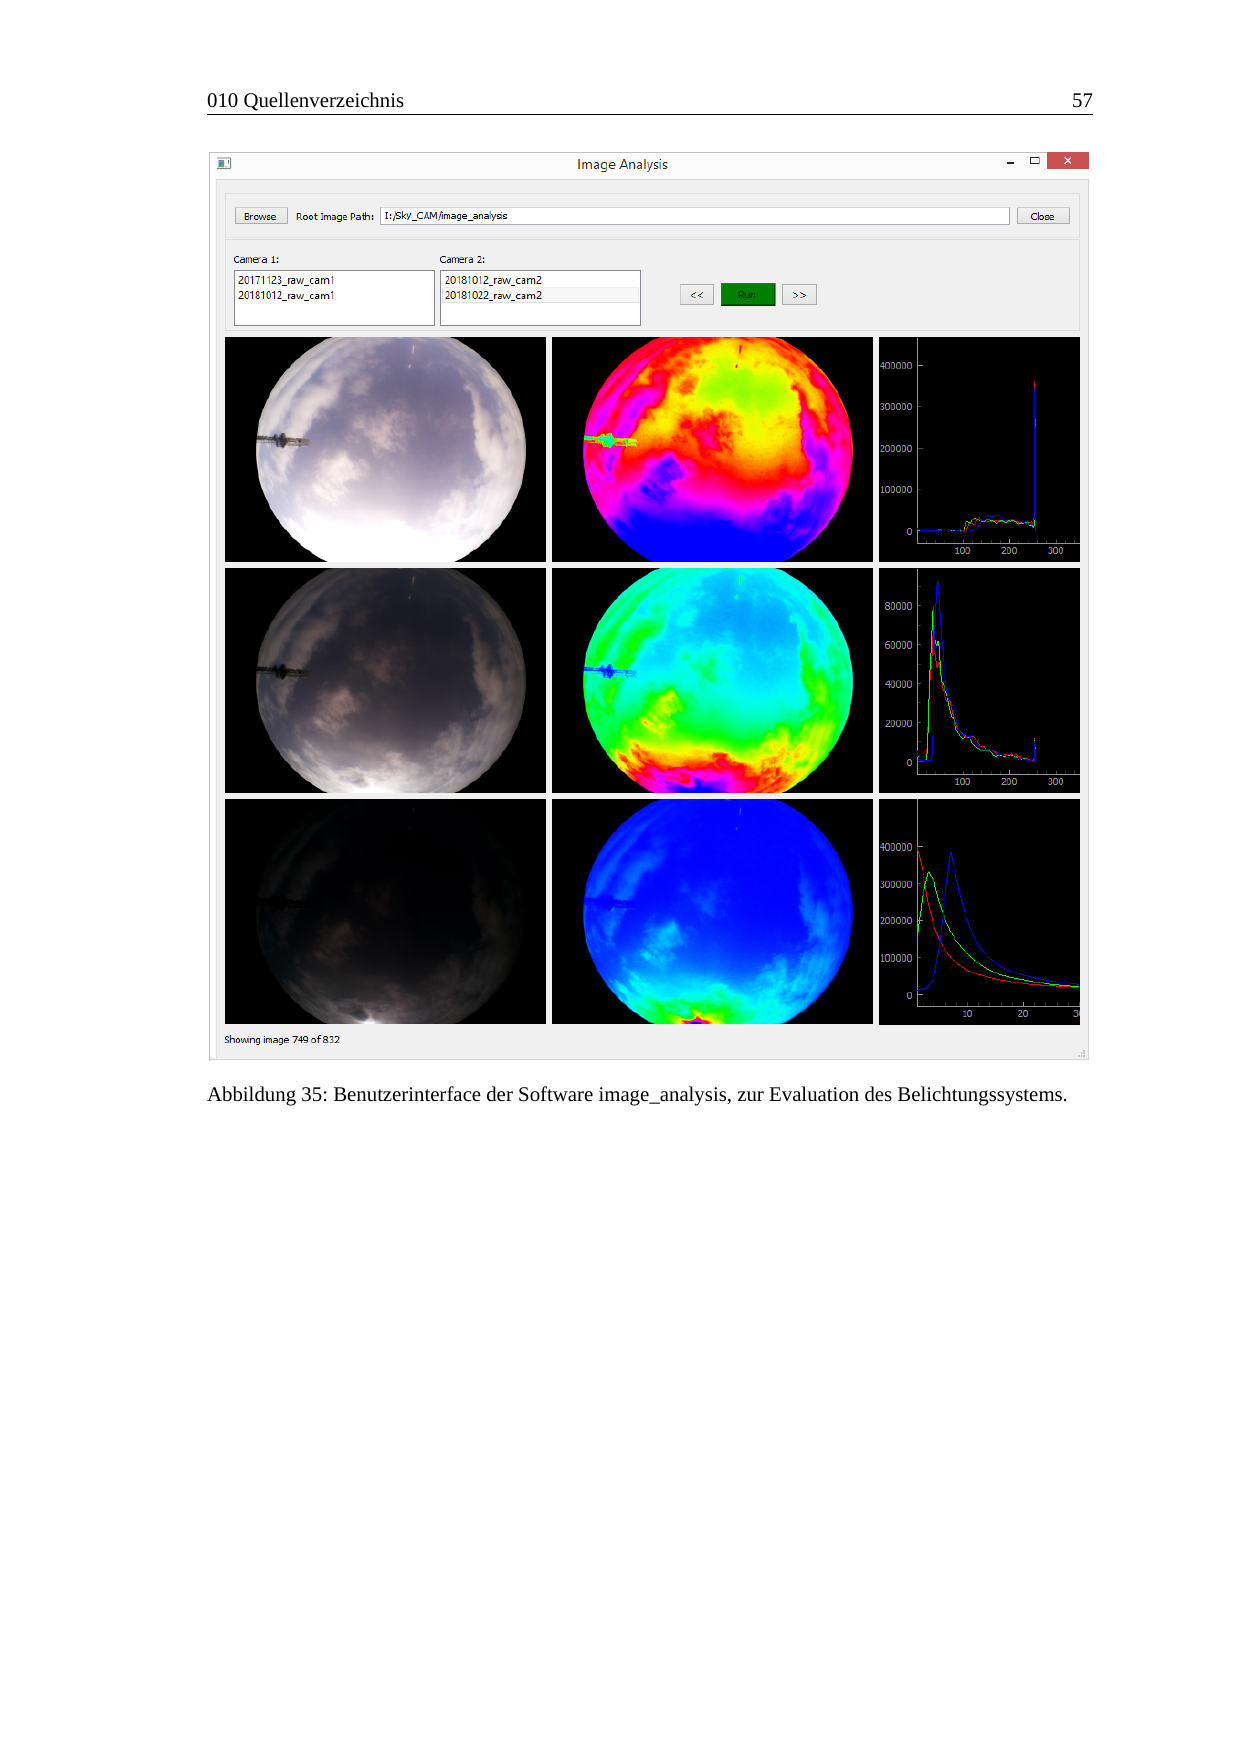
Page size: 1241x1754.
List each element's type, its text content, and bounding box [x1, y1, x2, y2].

picture [206, 147, 1092, 1063]
text Abbildung 35: Benutzerinterface der Software image_analysis, zur Evaluation des Belichtungssystems. [207, 1082, 1093, 1106]
